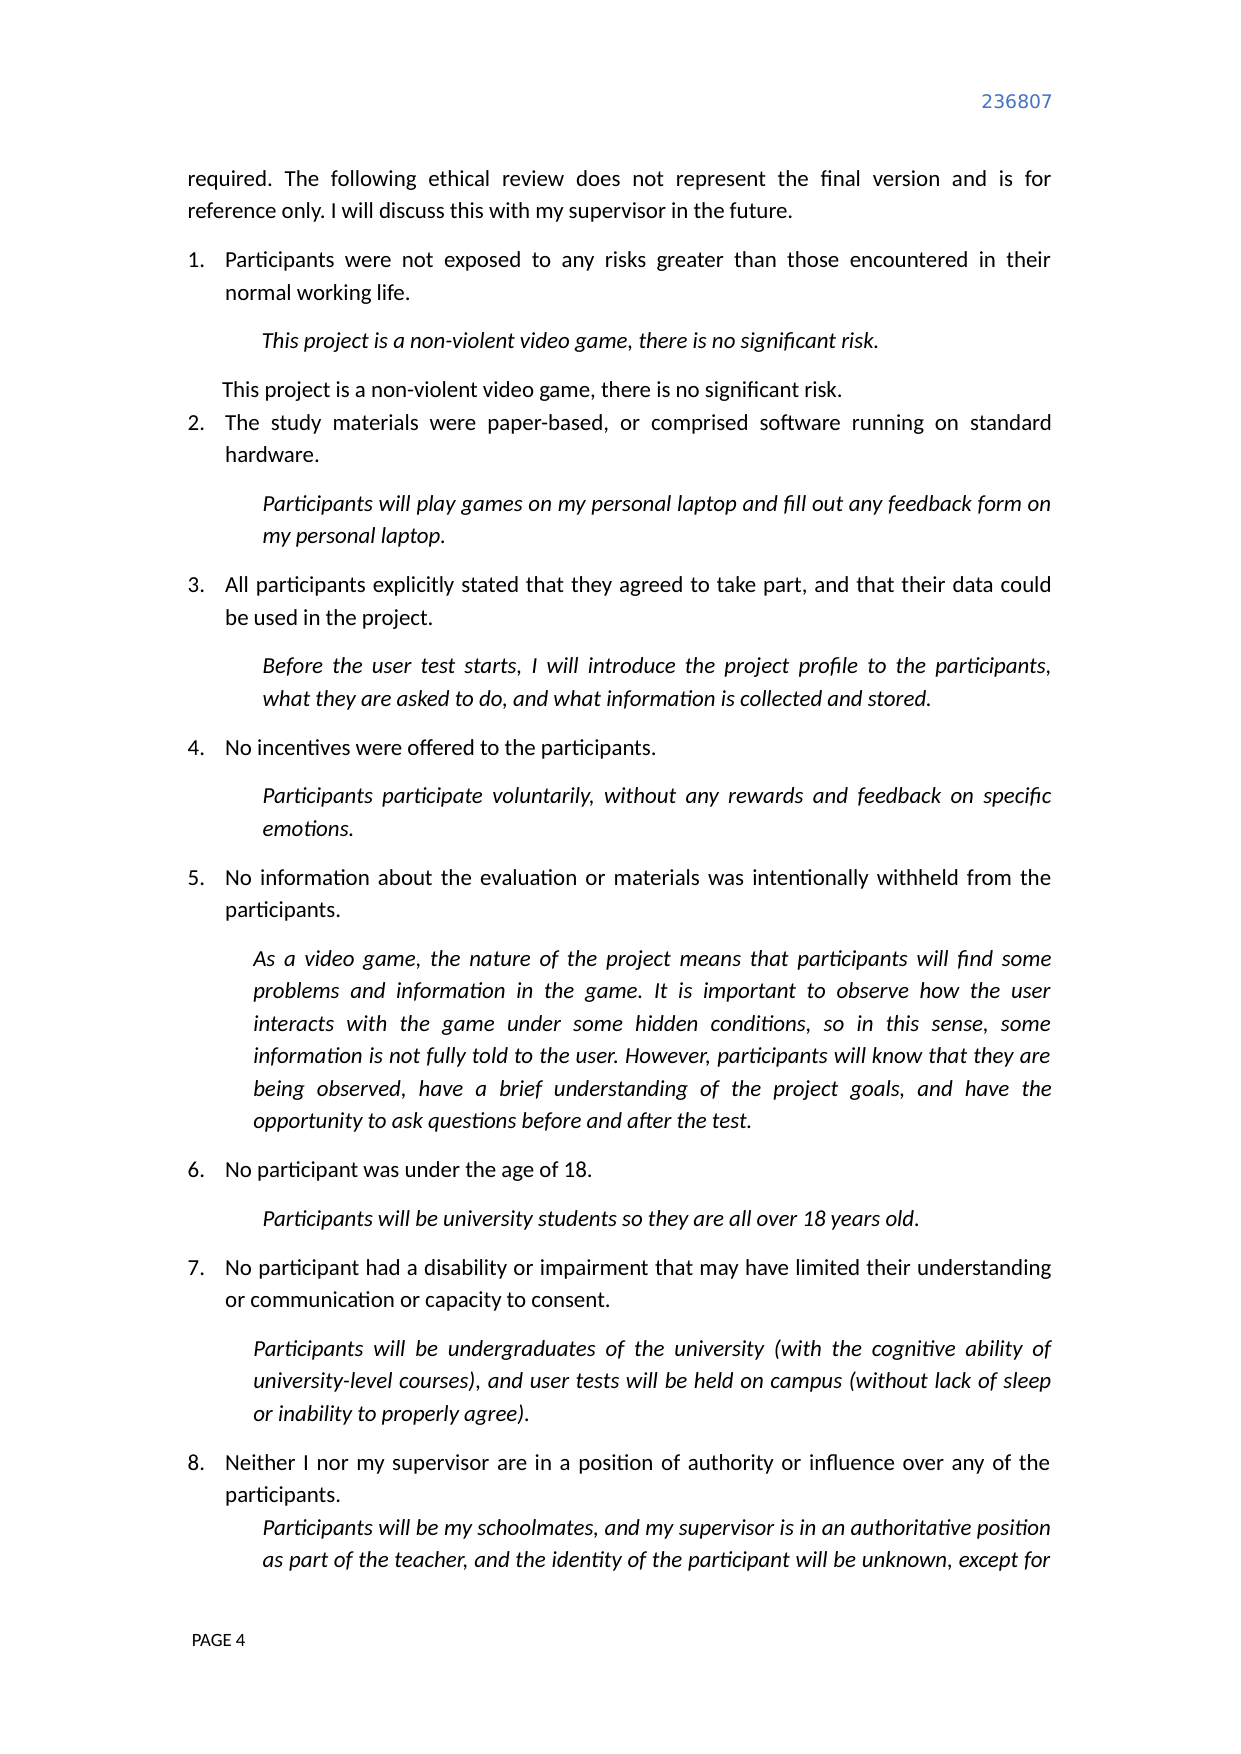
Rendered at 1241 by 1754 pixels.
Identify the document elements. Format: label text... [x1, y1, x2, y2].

list All participants explicitly stated that they agreed to take part, and that their data could be used in the project. [187, 568, 1053, 633]
list No participant was under the age of 18. [187, 1153, 1053, 1186]
text This project is a non-violent video game, there is no significant risk. [261, 324, 1053, 357]
text Participants will play games on my personal laptop and fill out any feedback form on my personal laptop. [262, 487, 1053, 552]
text As a video game, the nature of the project means that participants will find some problems and information in the game. It is important to observe how the user interacts with the game under some hidden conditions, so in this sense, some information is not fully told to the user. However, participants will know that they are being observed, have a brief understanding of the project goals, and have the opportunity to ask questions before and after the test. [253, 942, 1053, 1137]
list The study materials were paper-based, or comprised software running on standard hardware. [187, 406, 1053, 471]
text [187, 162, 1053, 227]
text Participants will be university students so they are all over 18 years old. [262, 1202, 1053, 1234]
list Neither I nor my supervisor are in a position of authority or influence over any of the participants. [187, 1446, 1053, 1511]
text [262, 1511, 1053, 1576]
list No incentives were offered to the participants. [187, 731, 1053, 763]
text Before the user test starts, I will introduce the project profile to the participants, what they are asked to do, and what information is collected and stored. [262, 649, 1053, 714]
list Participants were not exposed to any risks greater than those encountered in their normal working life. [187, 243, 1053, 308]
text Participants will be undergraduates of the university (with the cognitive ability of university-level courses), and user tests will be held on campus (without lack of sleep or inability to properly agree). [253, 1332, 1053, 1429]
list No participant had a disability or impairment that may have limited their understanding or communication or capacity to consent. [187, 1251, 1053, 1316]
text Participants participate voluntarily, without any rewards and feedback on specific emotions. [262, 779, 1053, 844]
text This project is a non-violent video game, there is no significant risk. [187, 373, 1053, 406]
list No information about the evaluation or materials was intentionally withheld from the participants. [187, 861, 1053, 926]
